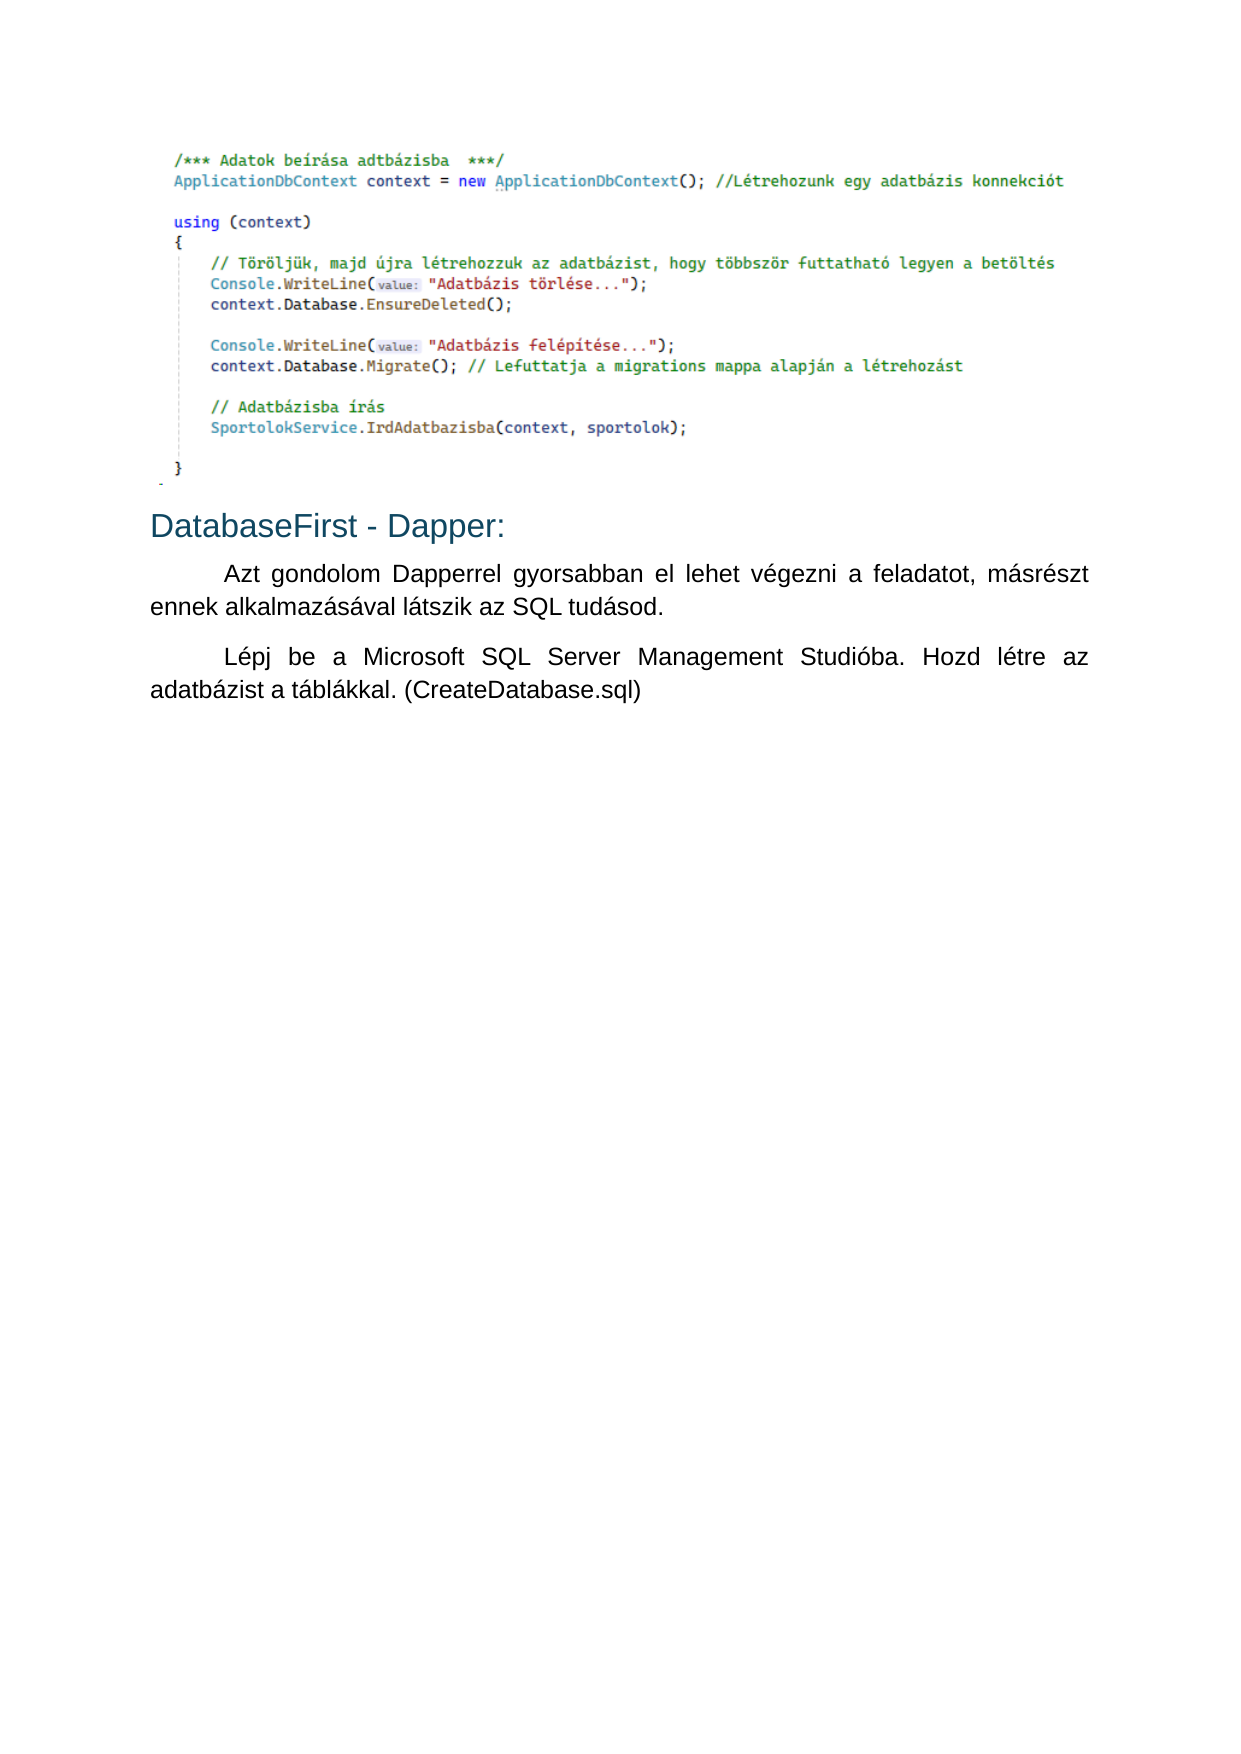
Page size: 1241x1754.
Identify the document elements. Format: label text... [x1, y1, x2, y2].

text Lépj be a Microsoft SQL Server Management Studióba. Hozd létre az adatbázist a táblákkal. (CreateDatabase.sql) [150, 642, 1090, 703]
subtitle DatabaseFirst - Dapper: [150, 506, 1090, 545]
text Azt gondolom Dapperrel gyorsabban el lehet végezni a feladatot, másrészt ennek alkalmazásával látszik az SQL tudásod. [150, 559, 1090, 621]
picture [159, 150, 1100, 485]
